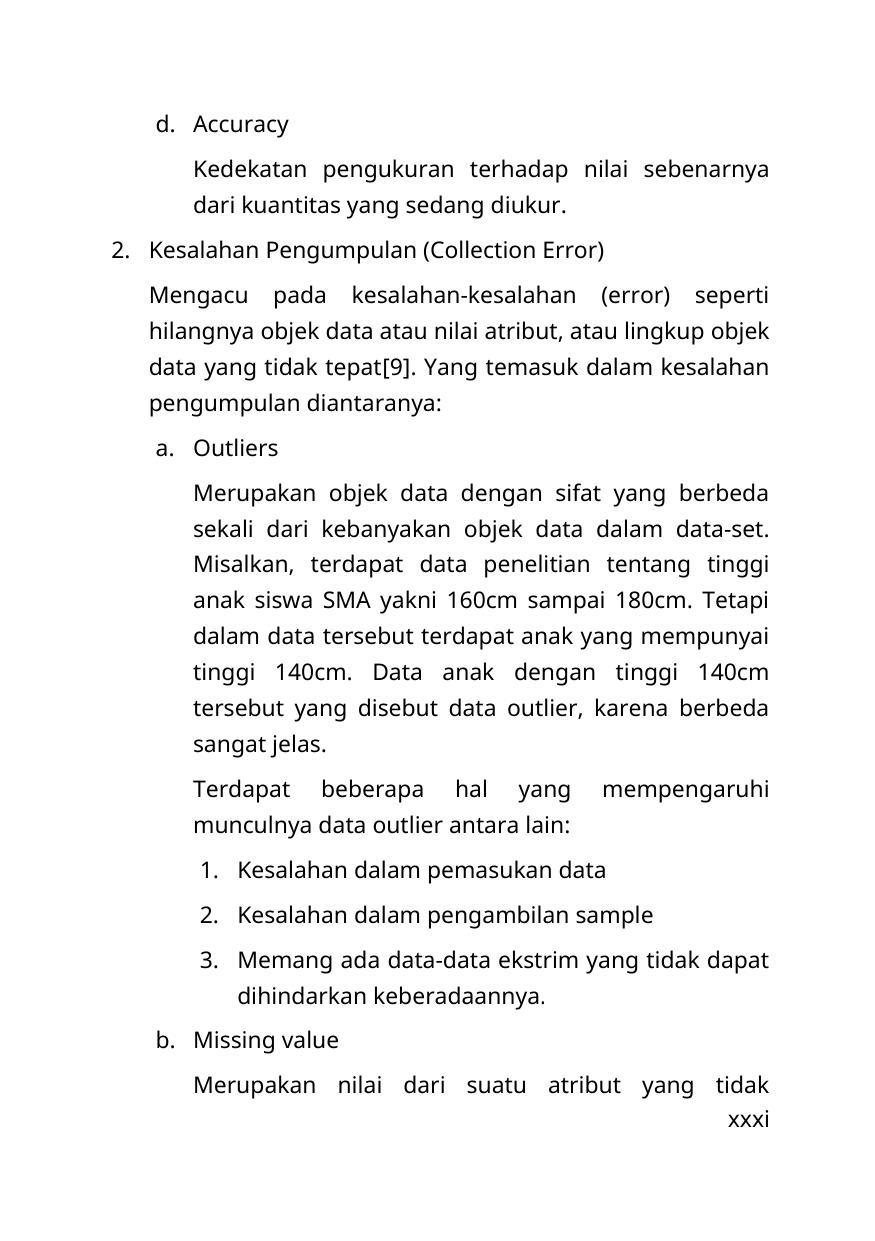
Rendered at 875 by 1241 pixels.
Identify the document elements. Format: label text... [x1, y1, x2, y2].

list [193, 1069, 770, 1101]
list Terdapat beberapa hal yang mempengaruhi munculnya data outlier antara lain: [193, 773, 770, 840]
list Missing value [155, 1024, 770, 1056]
list Mengacu pada kesalahan-kesalahan (error) seperti hilangnya objek data atau nilai atribut, atau lingkup objek data yang tidak tepat. Yang temasuk dalam kesalahan pengumpulan diantaranya: [148, 279, 770, 418]
list Accuracy [155, 108, 770, 139]
list Outliers [155, 432, 770, 463]
list Kesalahan dalam pemasukan data [199, 854, 770, 885]
list Memang ada data-data ekstrim yang tidak dapat dihindarkan keberadaannya. [199, 944, 770, 1011]
list Kedekatan pengukuran terhadap nilai sebenarnya dari kuantitas yang sedang diukur. [193, 153, 770, 220]
list Kesalahan dalam pengambilan sample [199, 899, 770, 930]
list Merupakan objek data dengan sifat yang berbeda sekali dari kebanyakan objek data dalam data-set. Misalkan, terdapat data penelitian tentang tinggi anak siswa SMA yakni 160cm sampai 180cm. Tetapi dalam data tersebut terdapat anak yang mempunyai tinggi 140cm. Data anak dengan tinggi 140cm tersebut yang disebut data outlier, karena berbeda sangat jelas. [193, 477, 770, 759]
list Kesalahan Pengumpulan (Collection Error) [111, 234, 770, 265]
